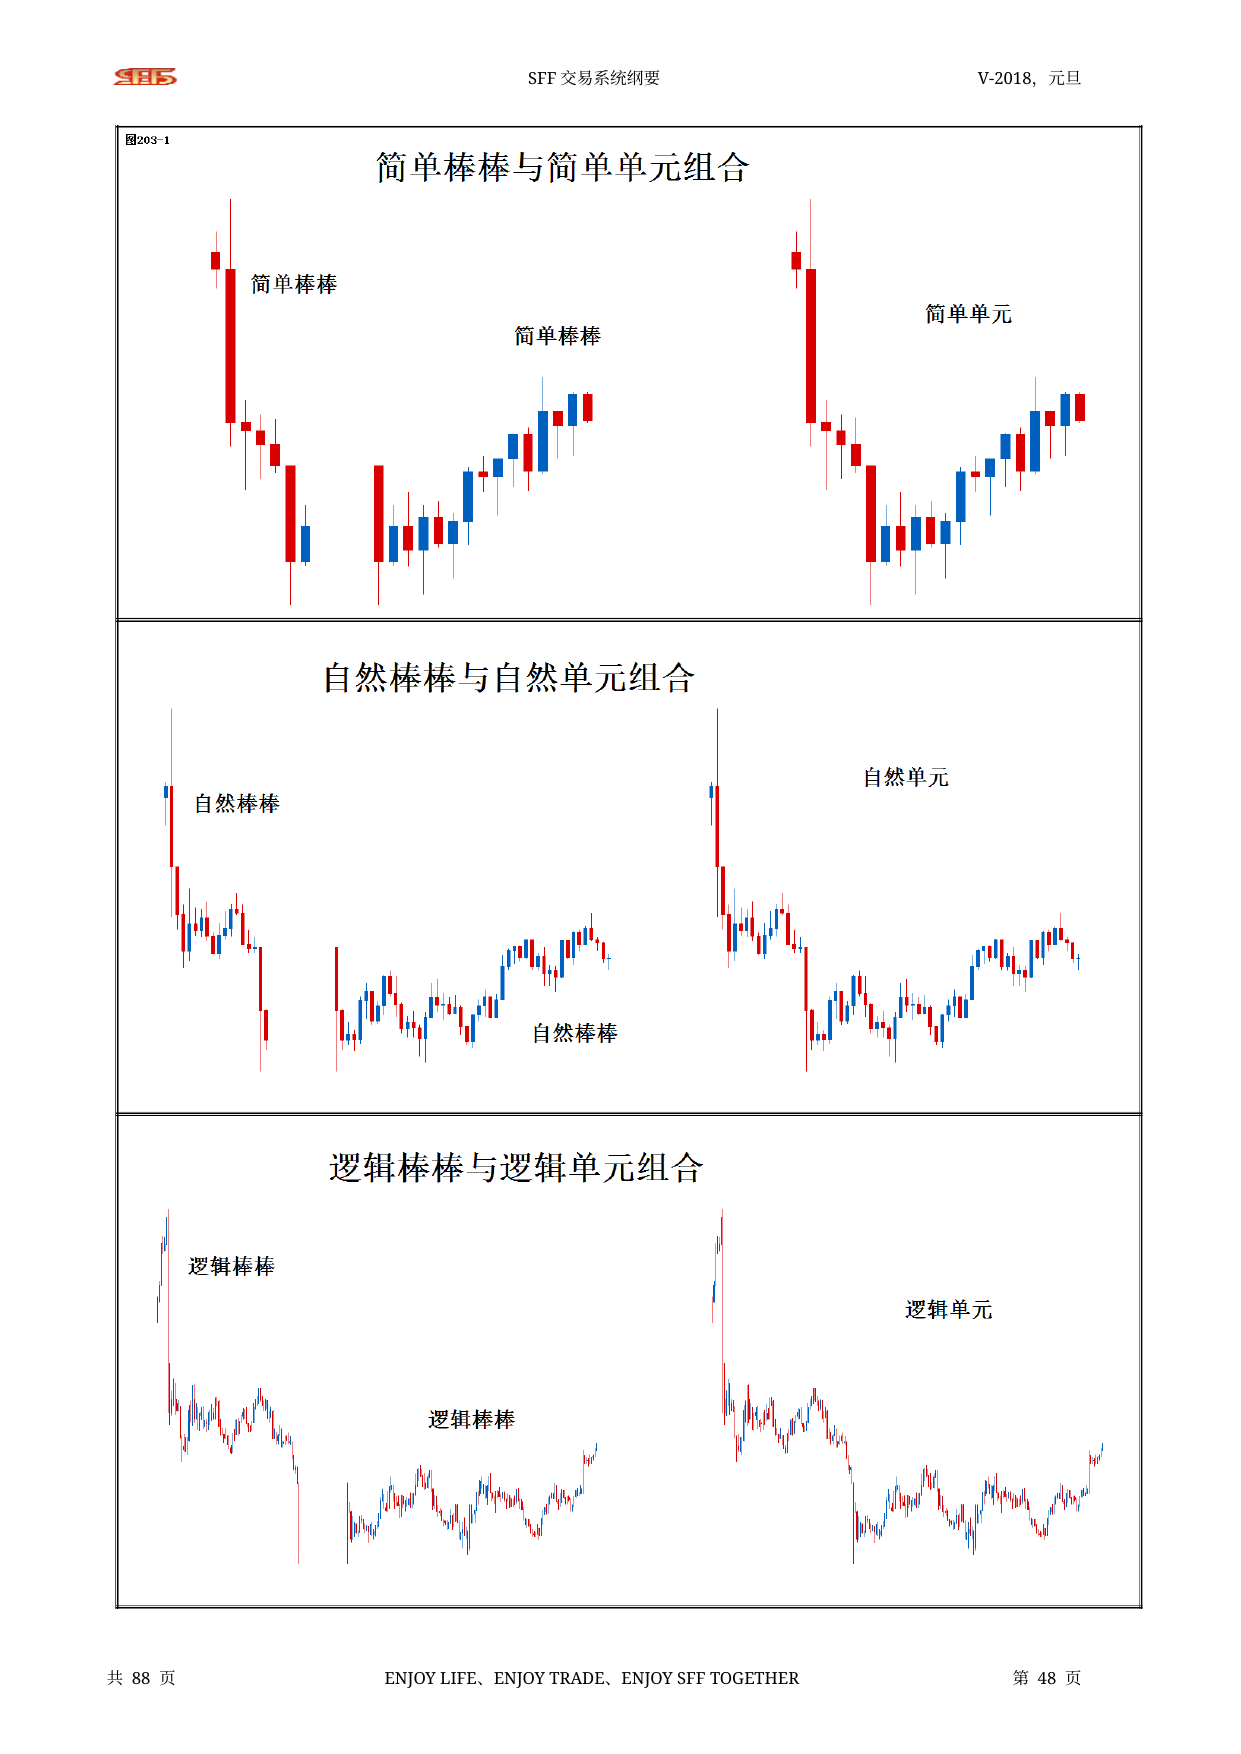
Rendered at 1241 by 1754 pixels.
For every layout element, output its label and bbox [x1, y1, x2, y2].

picture [115, 125, 1143, 1609]
picture [106, 68, 188, 85]
